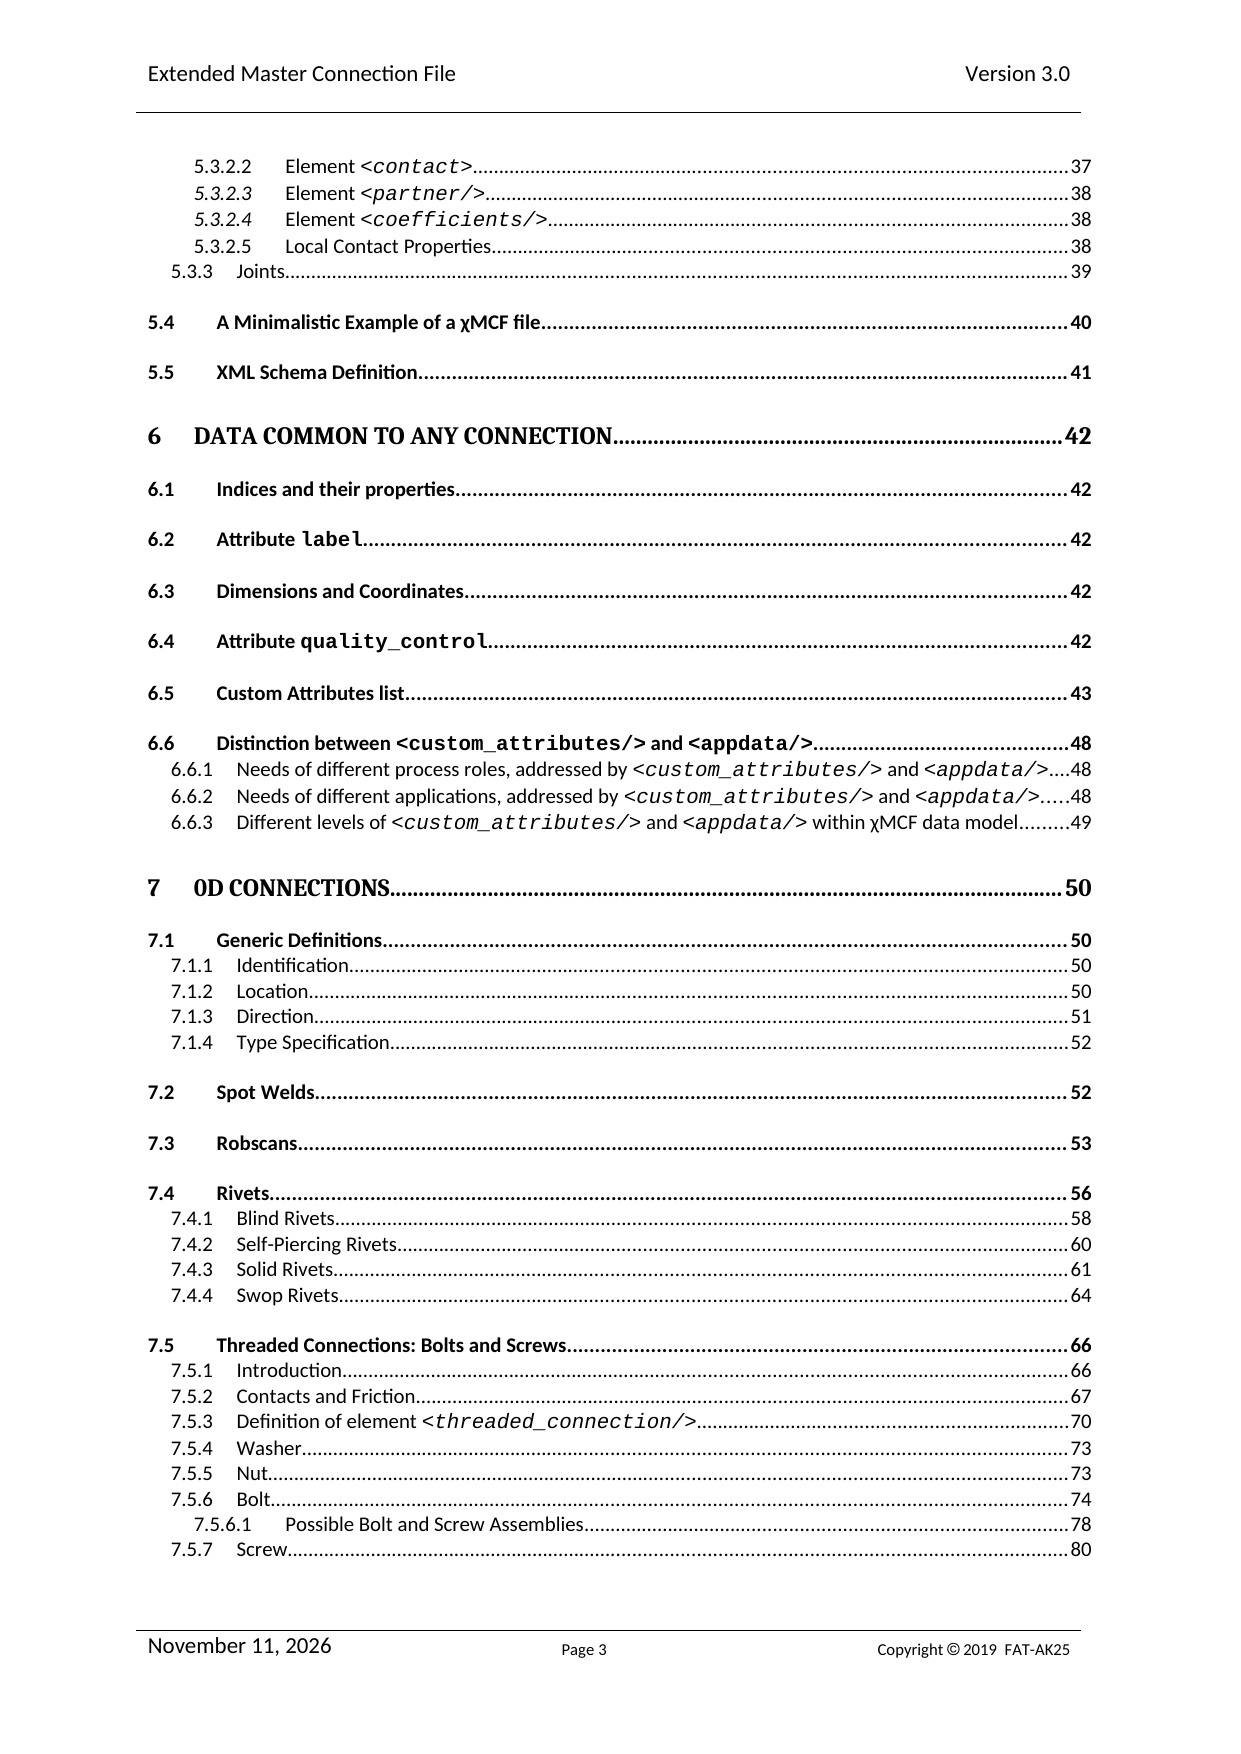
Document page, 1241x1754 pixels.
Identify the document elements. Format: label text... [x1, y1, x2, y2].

text 6.2 Attribute label 42 [148, 526, 1092, 553]
text 7.5.4 Washer 73 [171, 1435, 1092, 1460]
text 5.3.2.2 Element <contact> 37 [193, 154, 1092, 180]
text 7.4.2 Self-Piercing Rivets 60 [171, 1231, 1092, 1256]
text 7.5 Threaded Connections: Bolts and Screws 66 [148, 1332, 1092, 1358]
text 6.5 Custom Attributes list 43 [148, 680, 1092, 705]
text 6.6.1 Needs of different process roles, addressed by <custom_attributes/> and <appdata/> 48 [171, 757, 1092, 783]
text 7.4 Rivets 56 [148, 1180, 1092, 1206]
text 7.5.7 Screw 80 [171, 1537, 1092, 1562]
text 7.5.2 Contacts and Friction 67 [171, 1383, 1092, 1408]
text 5.3.2.4 Element <coefficients/> 38 [193, 207, 1092, 233]
text 7.1.3 Direction 51 [171, 1003, 1092, 1029]
text 6.1 Indices and their properties 42 [148, 476, 1092, 501]
text 7.5.6.1 Possible Bolt and Screw Assemblies 78 [193, 1511, 1092, 1537]
text 7.4.3 Solid Rivets 61 [171, 1256, 1092, 1282]
text 7.5.6 Bolt 74 [171, 1486, 1092, 1511]
text 7.5.3 Definition of element <threaded_connection/> 70 [171, 1408, 1092, 1435]
text 7.4.4 Swop Rivets 64 [171, 1282, 1092, 1307]
text 7.1.4 Type Specification 52 [171, 1029, 1092, 1054]
text 5.3.2.3 Element <partner/> 38 [193, 180, 1092, 207]
text 6 Data Common to any Connection 42 [148, 422, 1092, 451]
text 7.4.1 Blind Rivets 58 [171, 1206, 1092, 1231]
text 7.5.5 Nut 73 [171, 1460, 1092, 1486]
text 5.3.2.5 Local Contact Properties 38 [193, 233, 1092, 258]
text 5.4 A Minimalistic Example of a χMCF file 40 [148, 309, 1092, 334]
text 7.1.1 Identification 50 [171, 953, 1092, 978]
text 7.5.1 Introduction 66 [171, 1358, 1092, 1383]
text 6.6.2 Needs of different applications, addressed by <custom_attributes/> and <appdata/> 48 [171, 783, 1092, 809]
text 6.3 Dimensions and Coordinates 42 [148, 578, 1092, 603]
text 7.2 Spot Welds 52 [148, 1079, 1092, 1105]
text 5.3.3 Joints 39 [171, 258, 1092, 284]
text 6.6 Distinction between <custom_attributes/> and <appdata/> 48 [148, 730, 1092, 757]
text 6.4 Attribute quality_control 42 [148, 628, 1092, 655]
text 6.6.3 Different levels of <custom_attributes/> and <appdata/> within χMCF data model 49 [171, 809, 1092, 836]
text 7.1 Generic Definitions 50 [148, 927, 1092, 953]
text 7.3 Robscans 53 [148, 1130, 1092, 1155]
text 7.1.2 Location 50 [171, 978, 1092, 1003]
text 5.5 XML Schema Definition 41 [148, 359, 1092, 385]
text 7 0D connections 50 [148, 873, 1092, 902]
